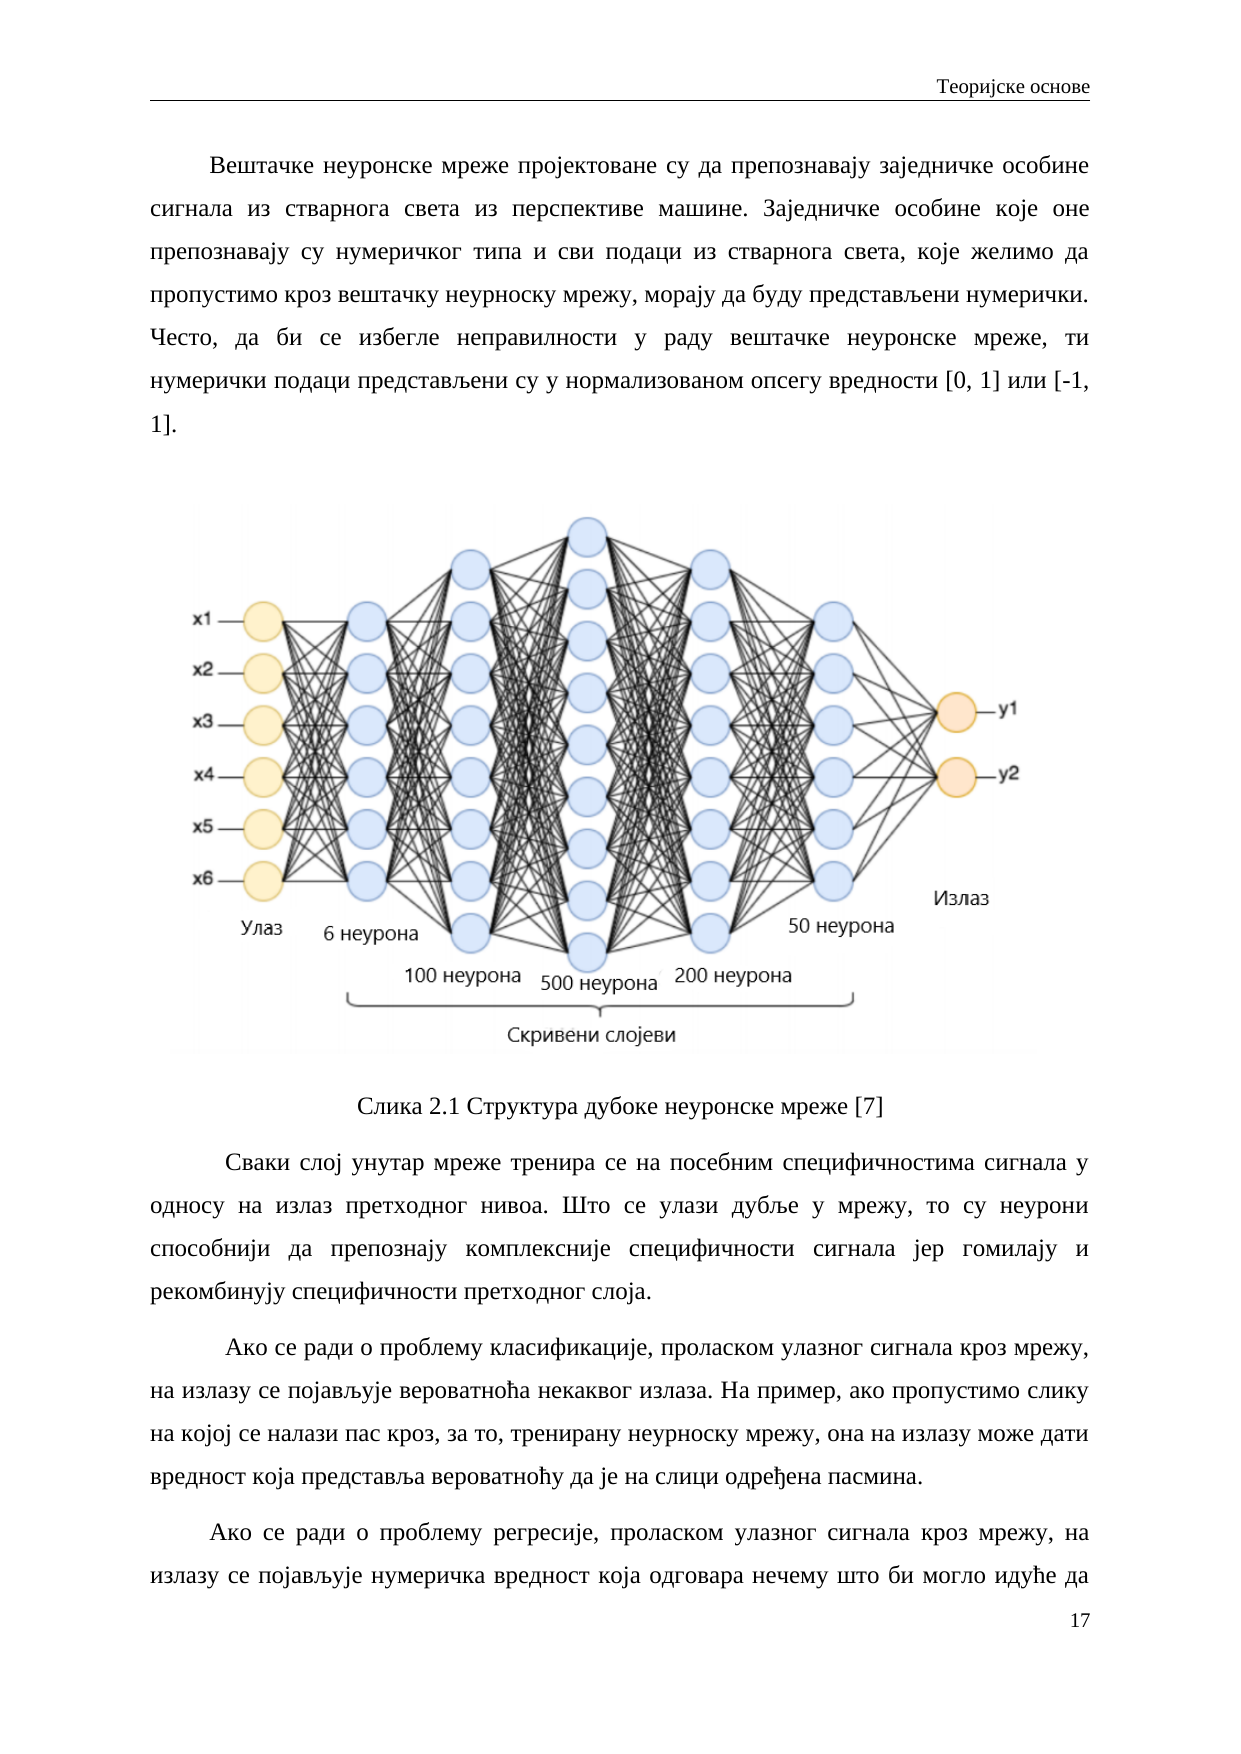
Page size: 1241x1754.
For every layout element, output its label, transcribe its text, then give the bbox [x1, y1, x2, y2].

text Слика 2.1 Структура дубоке неуронске мреже [7] [150, 1091, 1090, 1120]
text Сваки слој унутар мреже тренира се на посебним специфичностима сигнала у односу на излаз претходног нивоа. Што се улази дубље у мрежу, то су неурони способнији да препознају комплексније специфичности сигнала јер гомилају и рекомбинују специфичности претходног слоја. [150, 1147, 1090, 1305]
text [150, 1517, 1090, 1589]
text Вештачке неуронске мреже пројектоване су да препознавају заједничке особине сигнала из стварнога света из перспективе машине. Заједничке особине које оне препознавају су нумеричког типа и сви подаци из стварнога света, које желимо да пропустимо кроз вештачку неурноску мрежу, морају да буду представљени нумерички. Често, да би се избегле неправилности у раду вештачке неуронске мреже, ти нумерички подаци представљени су у нормализованом опсегу вредности [0, 1] или [-1, 1]. [150, 150, 1090, 437]
text Ако се ради о проблему класификације, проласком улазног сигнала кроз мрежу, на излазу се појављује вероватноћа некаквог излаза. На пример, ако пропустимо слику на којој се налази пас кроз, за то, тренирану неурноску мрежу, она на излазу може дати вредност која представља вероватноћу да је на слици одређена пасмина. [150, 1332, 1090, 1490]
picture [157, 464, 1083, 1065]
